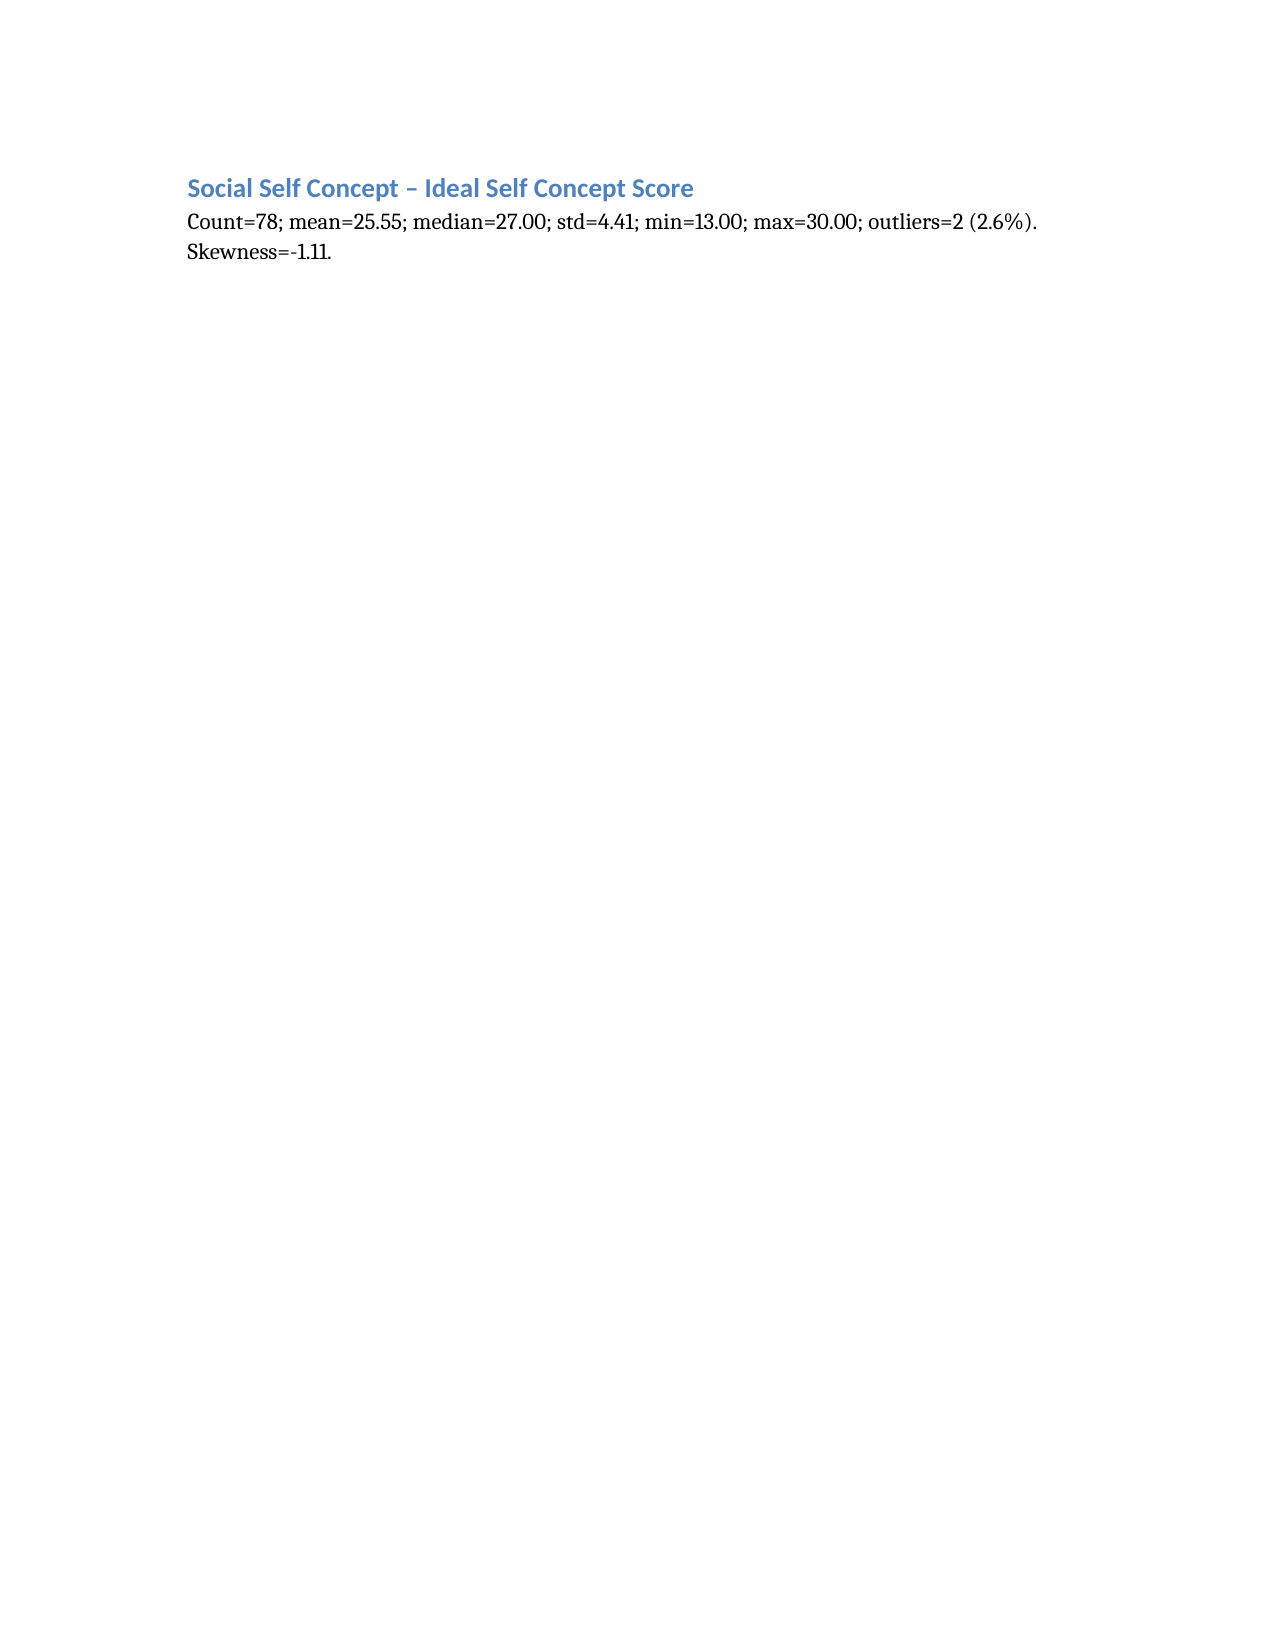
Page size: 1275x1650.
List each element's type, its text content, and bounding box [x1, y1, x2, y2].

subtitle Social Self Concept – Ideal Self Concept Score [187, 171, 1087, 204]
text Count=78; mean=25.55; median=27.00; std=4.41; min=13.00; max=30.00; outliers=2 (2.6%). Skewness=-1.11. [187, 209, 1087, 265]
